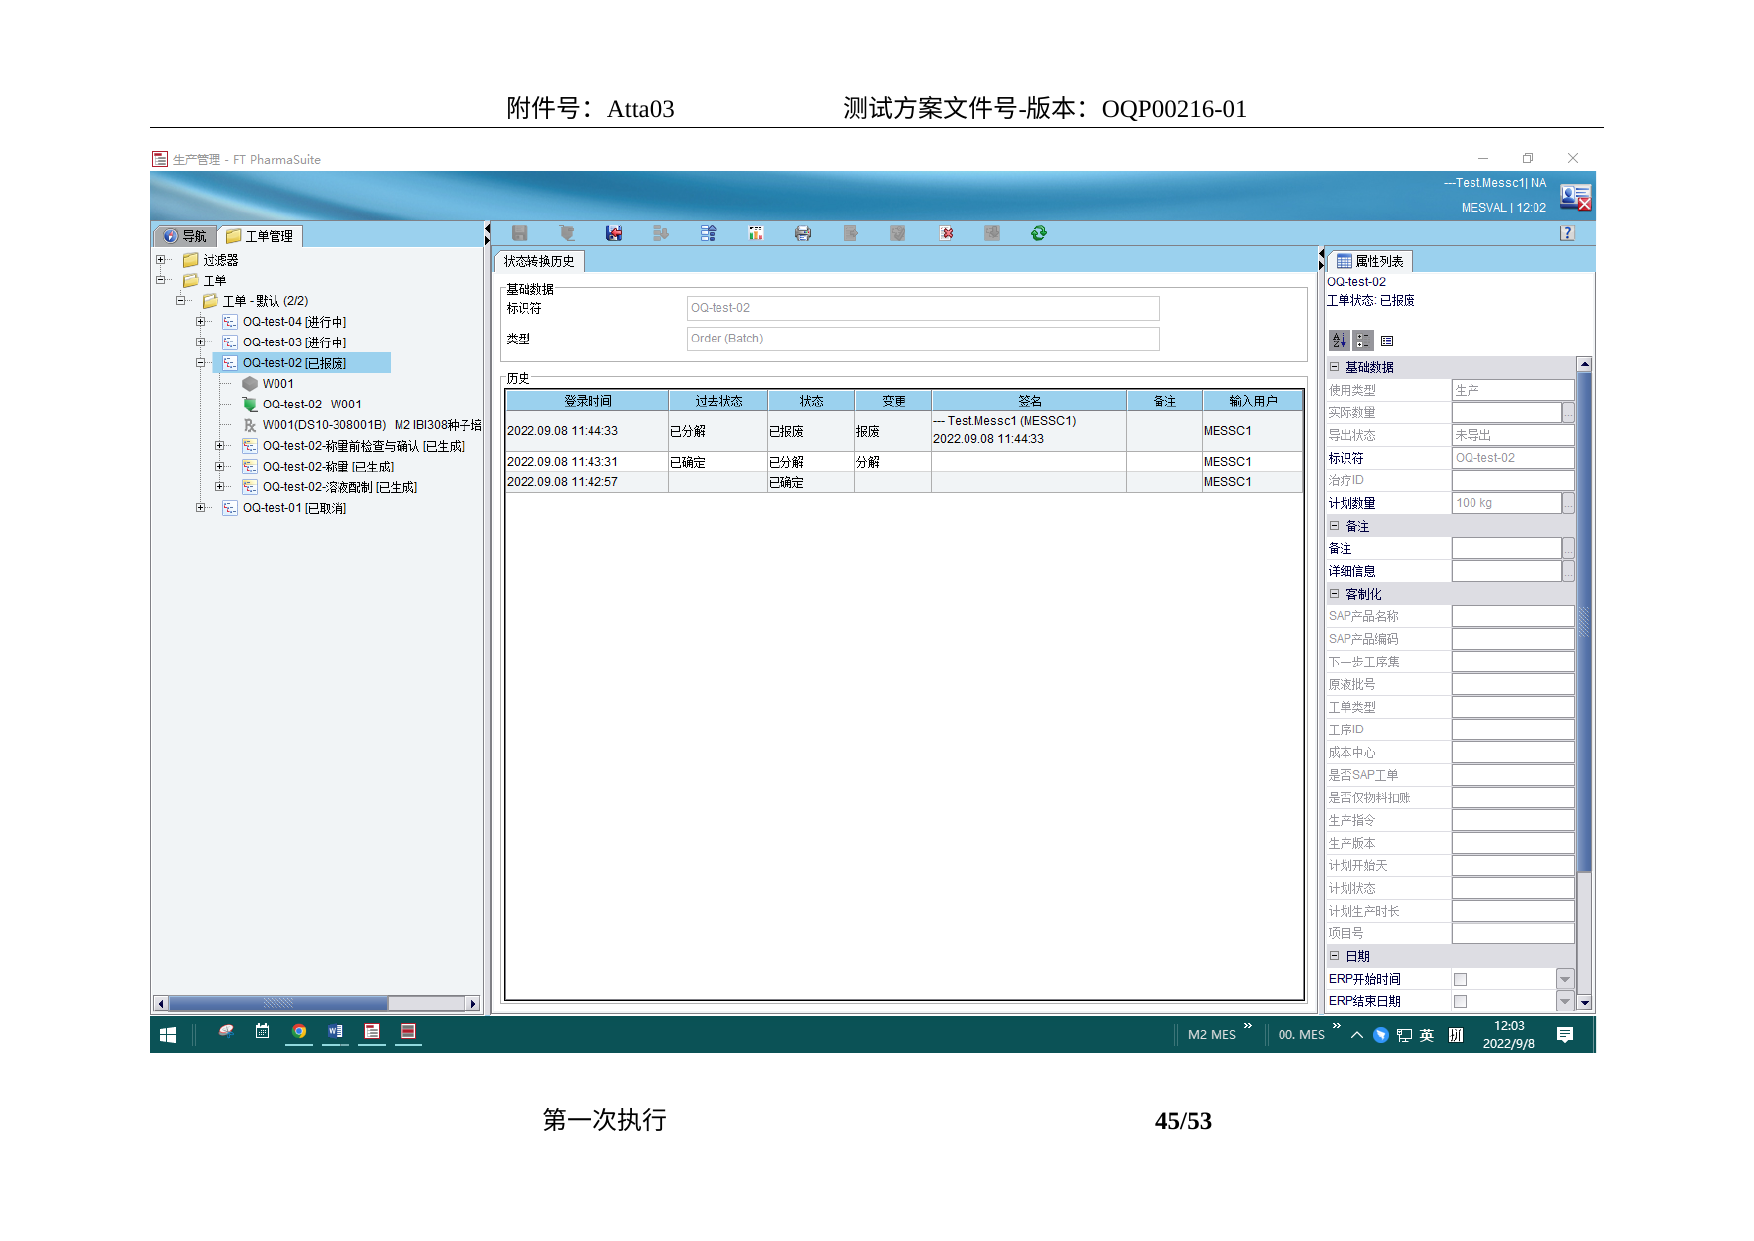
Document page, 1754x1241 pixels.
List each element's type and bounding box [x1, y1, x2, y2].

picture [150, 148, 1597, 1053]
